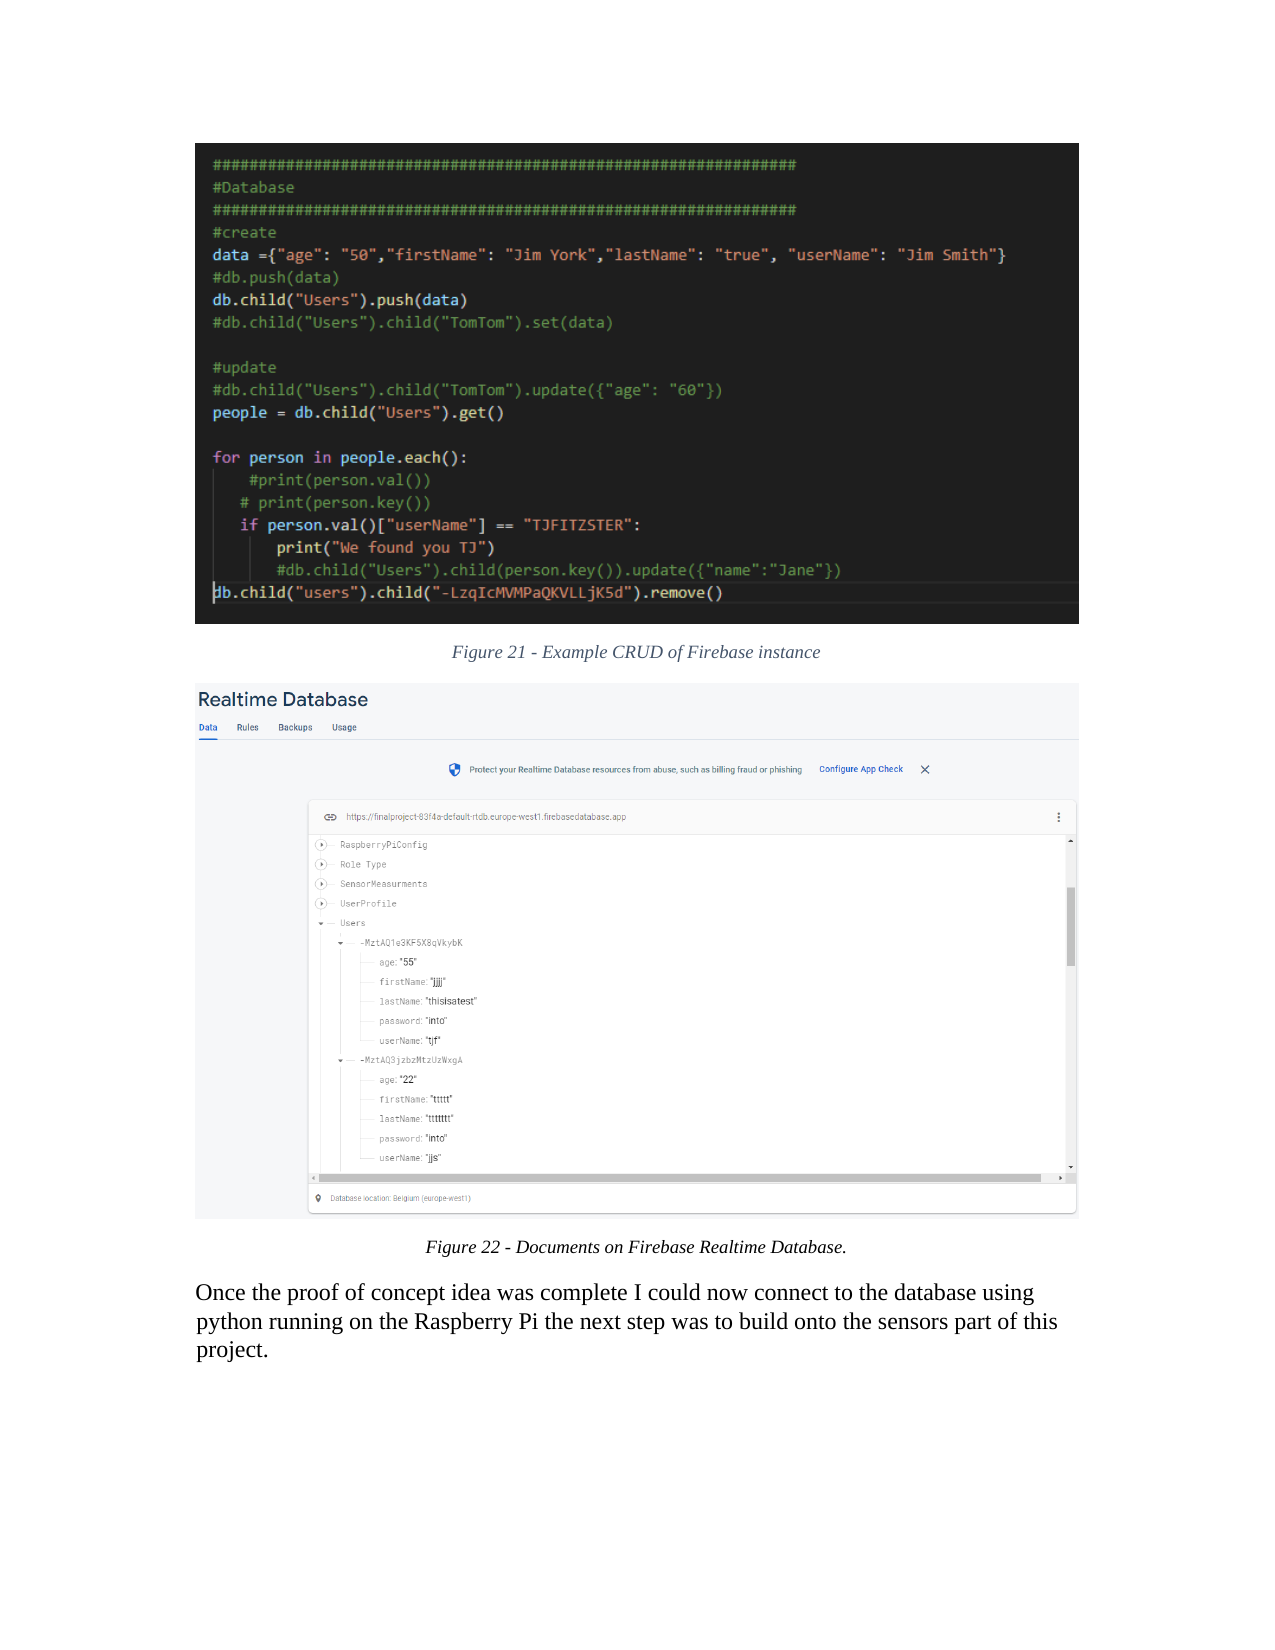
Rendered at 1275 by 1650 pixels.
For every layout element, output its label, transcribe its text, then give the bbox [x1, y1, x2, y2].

picture [195, 683, 1079, 1219]
picture [195, 143, 1079, 624]
text Figure 22 - Documents on Firebase Realtime Database. [195, 1236, 1079, 1258]
text Figure 21 - Example CRUD of Firebase instance [195, 641, 1079, 663]
text Once the proof of concept idea was complete I could now connect to the database using python running on the Raspberry Pi the next step was to build onto the sensors part of this project. [195, 1278, 1079, 1363]
